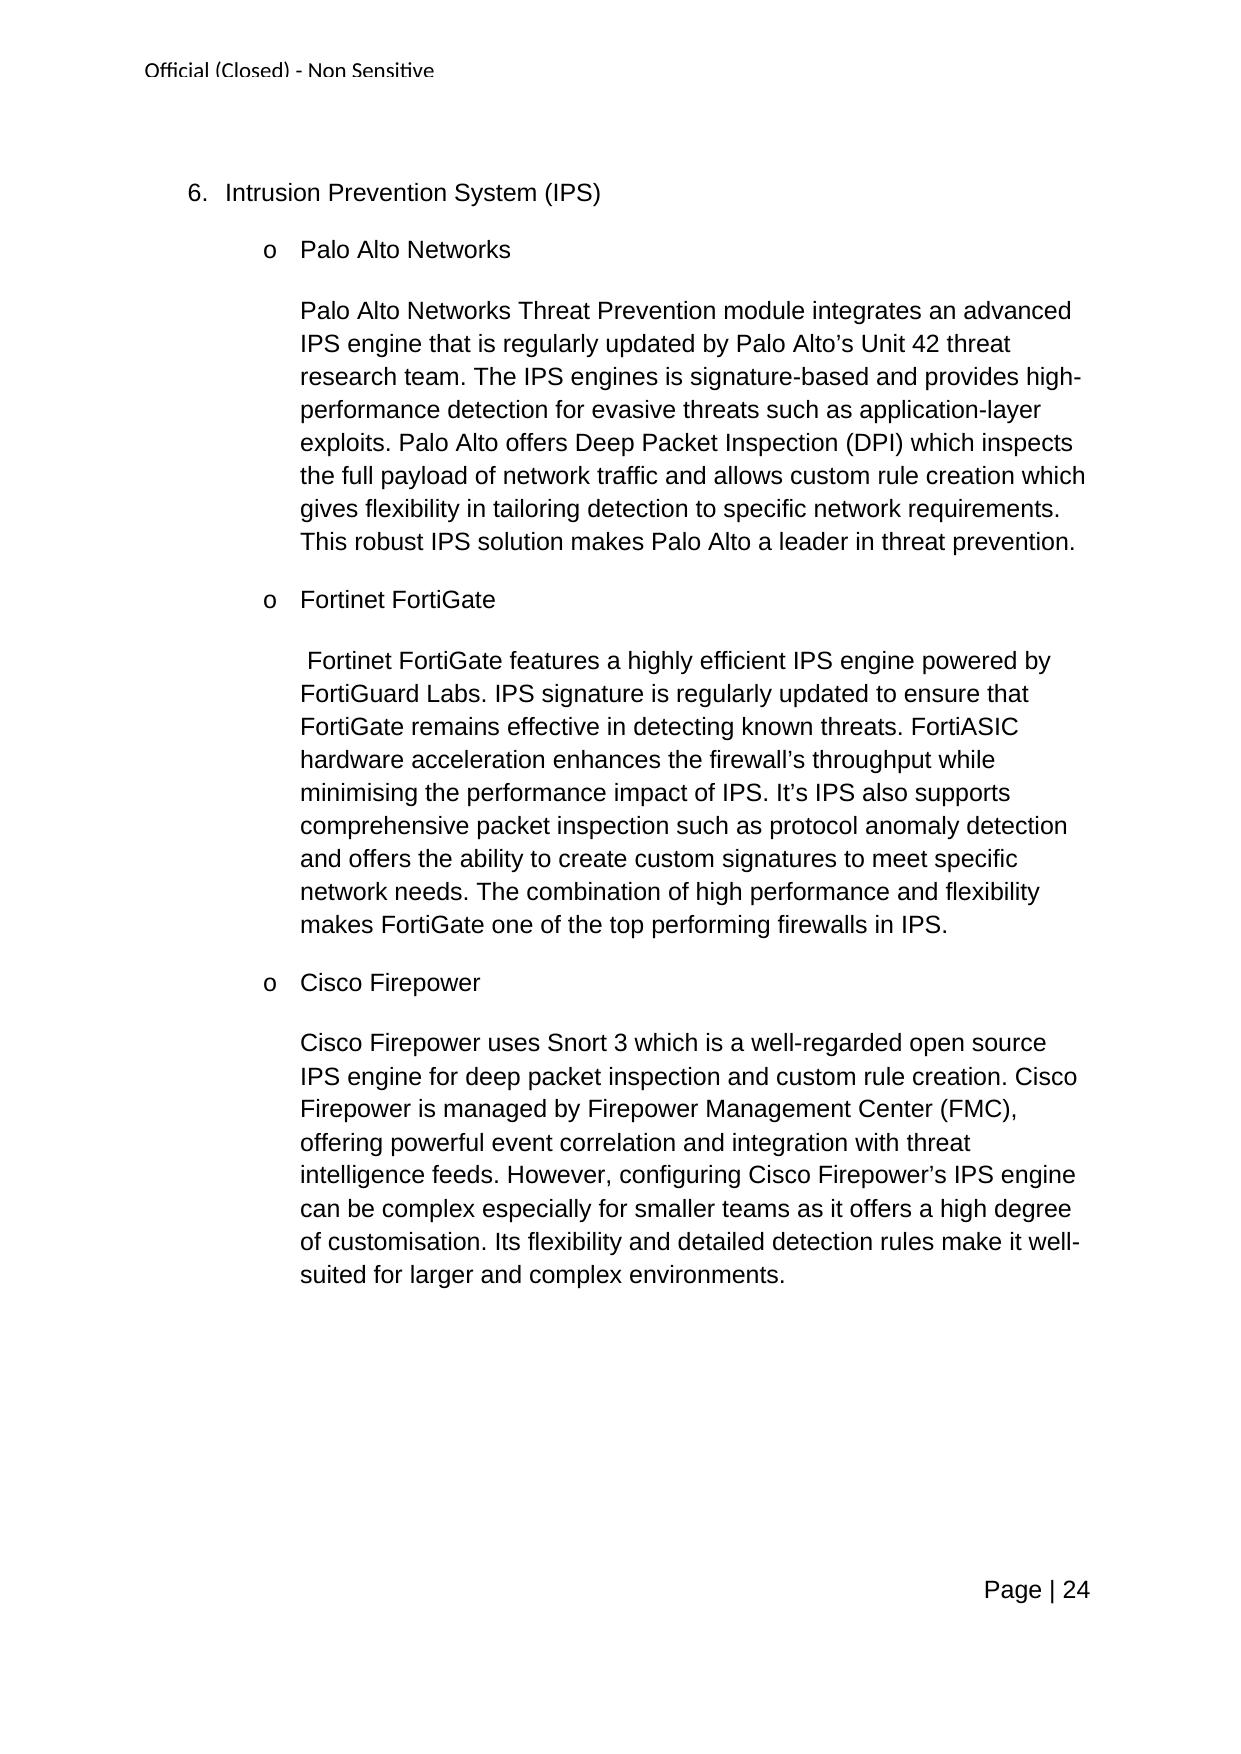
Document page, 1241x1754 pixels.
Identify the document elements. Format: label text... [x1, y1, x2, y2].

list Fortinet FortiGate features a highly efficient IPS engine powered by FortiGuard Labs. IPS signature is regularly updated to ensure that FortiGate remains effective in detecting known threats. FortiASIC hardware acceleration enhances the firewall’s throughput while minimising the performance impact of IPS. It’s IPS also supports comprehensive packet inspection such as protocol anomaly detection and offers the ability to create custom signatures to meet specific network needs. The combination of high performance and flexibility makes FortiGate one of the top performing firewalls in IPS. [300, 646, 1090, 939]
list Palo Alto Networks [262, 236, 1090, 266]
list Fortinet FortiGate [262, 585, 1090, 616]
list Cisco Firepower uses Snort 3 which is a well-regarded open source IPS engine for deep packet inspection and custom rule creation. Cisco Firepower is managed by Firepower Management Center (FMC), offering powerful event correlation and integration with threat intelligence feeds. However, configuring Cisco Firepower’s IPS engine can be complex especially for smaller teams as it offers a high degree of customisation. Its flexibility and detailed detection rules make it well-suited for larger and complex environments. [300, 1028, 1090, 1288]
list Cisco Firepower [262, 968, 1090, 999]
list Palo Alto Networks Threat Prevention module integrates an advanced IPS engine that is regularly updated by Palo Alto’s Unit 42 threat research team. The IPS engines is signature-based and provides high-performance detection for evasive threats such as application-layer exploits. Palo Alto offers Deep Packet Inspection (DPI) which inspects the full payload of network traffic and allows custom rule creation which gives flexibility in tailoring detection to specific network requirements. This robust IPS solution makes Palo Alto a leader in threat prevention. [300, 296, 1090, 556]
list Intrusion Prevention System (IPS) [187, 177, 1090, 206]
